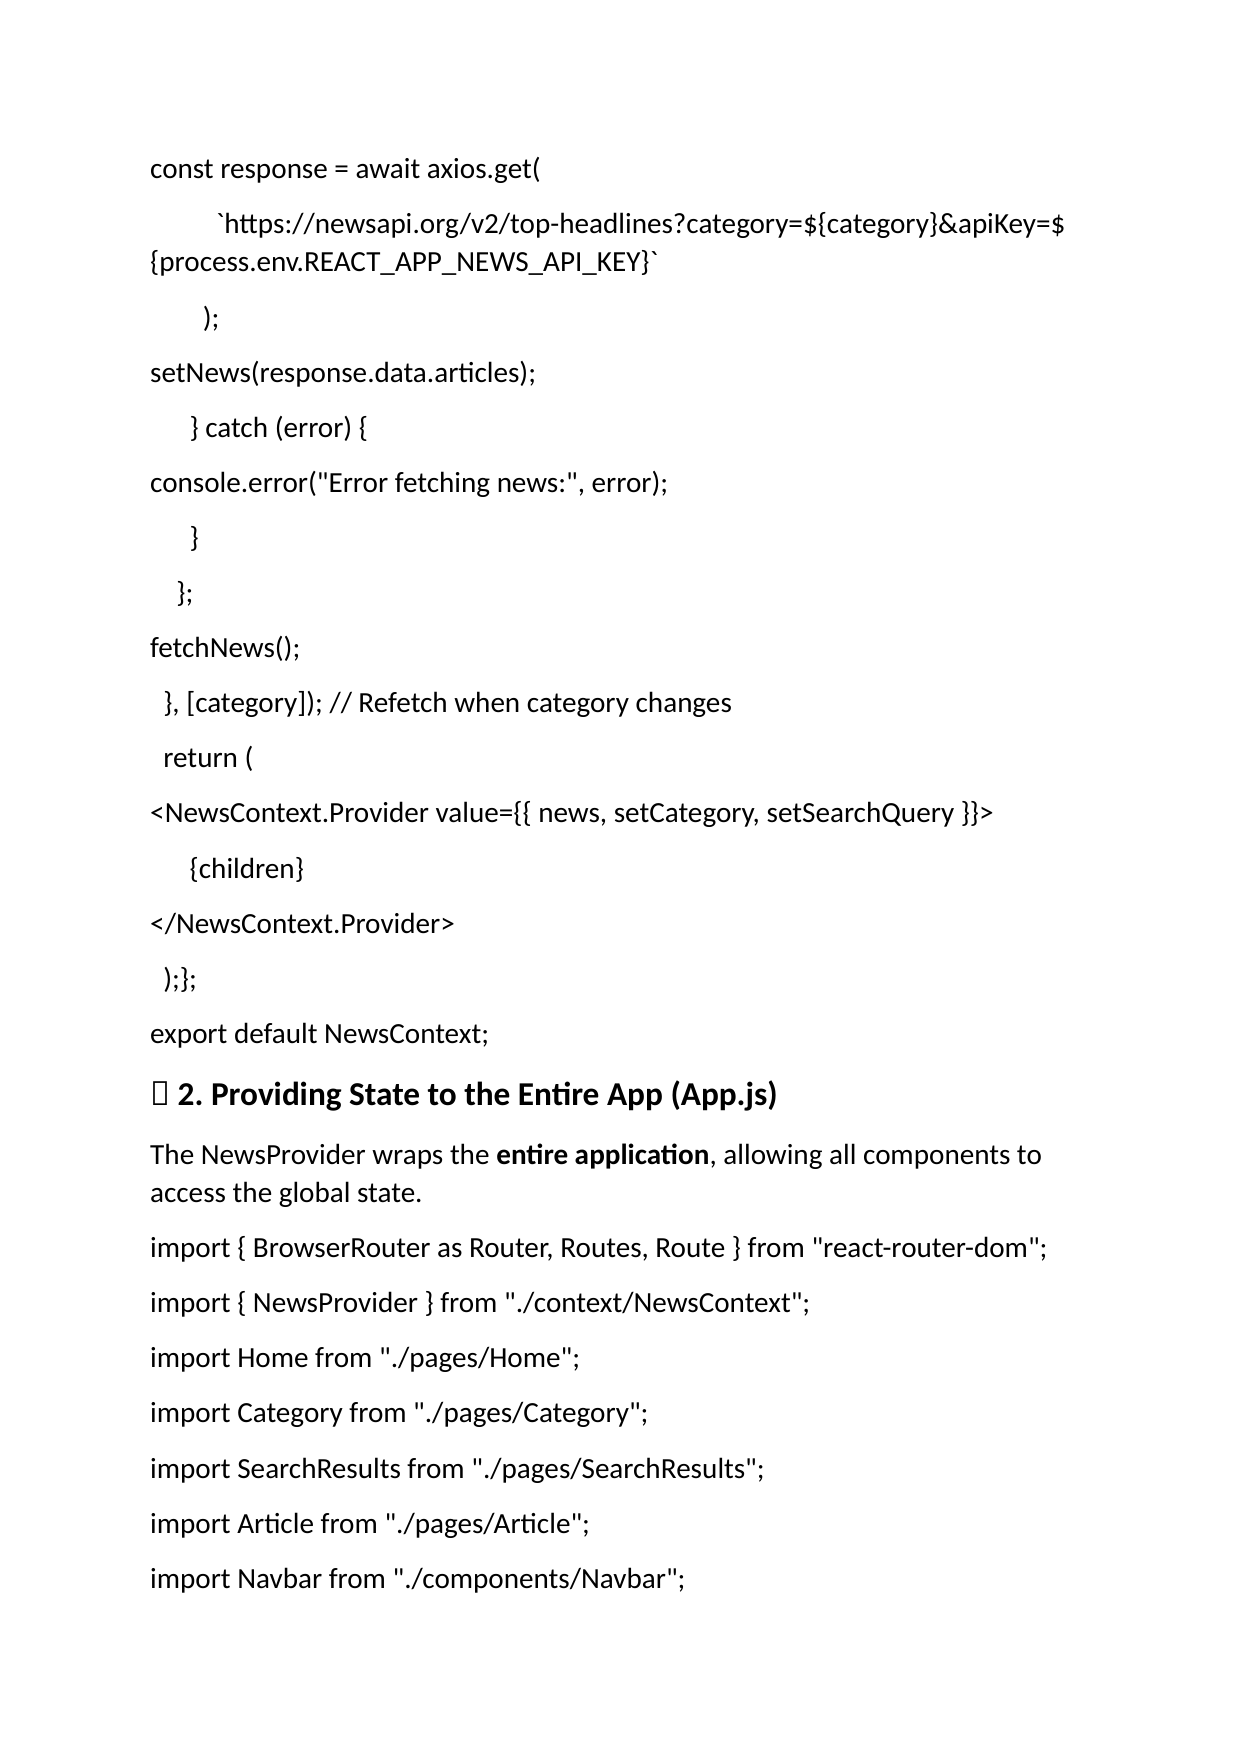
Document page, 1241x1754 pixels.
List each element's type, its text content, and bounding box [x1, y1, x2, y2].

text import { NewsProvider } from "./context/NewsContext"; [150, 1284, 1090, 1320]
text </NewsContext.Provider> [150, 905, 1090, 940]
text } catch (error) { [150, 409, 1090, 444]
text );}; [150, 960, 1090, 996]
text <NewsContext.Provider value={{ news, setCategory, setSearchQuery }}> [150, 794, 1090, 830]
text import Article from "./pages/Article"; [150, 1505, 1090, 1540]
text 🔹 2. Providing State to the Entire App (App.js) [150, 1070, 1090, 1116]
text import Navbar from "./components/Navbar"; [150, 1560, 1090, 1596]
text const response = await axios.get( [150, 150, 1090, 186]
text setNews(response.data.articles); [150, 354, 1090, 389]
text import Home from "./pages/Home"; [150, 1339, 1090, 1375]
text }; [150, 574, 1090, 610]
text `https://newsapi.org/v2/top-headlines?category=${category}&apiKey=${process.env.REACT_APP_NEWS_API_KEY}` [150, 205, 1090, 279]
text import { BrowserRouter as Router, Routes, Route } from "react-router-dom"; [150, 1229, 1090, 1265]
text }, [category]); // Refetch when category changes [150, 684, 1090, 720]
text } [150, 519, 1090, 555]
text return ( [150, 739, 1090, 775]
text {children} [150, 850, 1090, 885]
text console.error("Error fetching news:", error); [150, 464, 1090, 499]
text export default NewsContext; [150, 1015, 1090, 1051]
text The NewsProvider wraps the entire application, allowing all components to access the global state. [150, 1136, 1090, 1210]
text import Category from "./pages/Category"; [150, 1394, 1090, 1430]
text fetchNews(); [150, 629, 1090, 665]
text import SearchResults from "./pages/SearchResults"; [150, 1450, 1090, 1485]
text ); [150, 299, 1090, 334]
